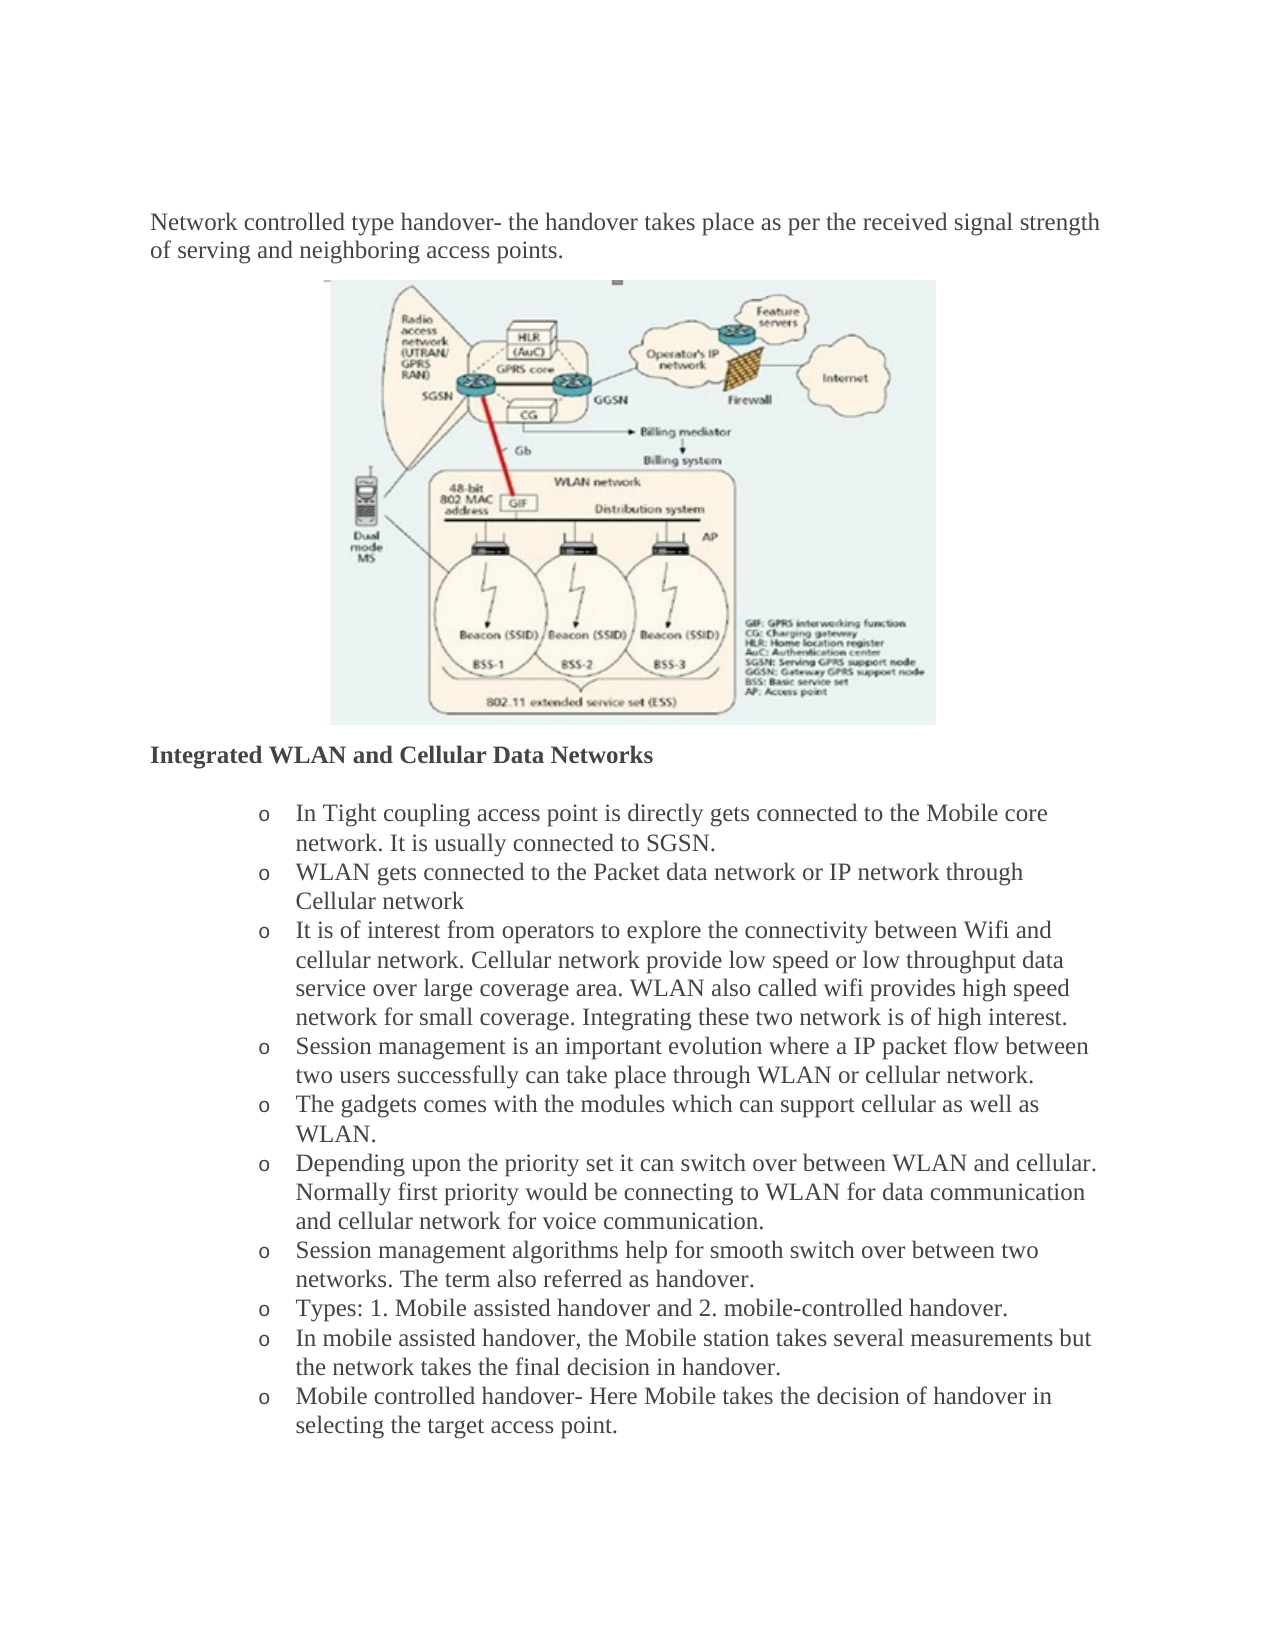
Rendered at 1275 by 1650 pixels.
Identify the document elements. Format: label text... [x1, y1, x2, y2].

text Network controlled type handover- the handover takes place as per the received signal strength of serving and neighboring access points. [150, 207, 1109, 264]
list Session management is an important evolution where a IP packet flow between two users successfully can take place through WLAN or cellular network. [258, 1031, 1109, 1089]
list Session management algorithms help for smooth switch over between two networks. The term also referred as handover. [258, 1235, 1109, 1293]
list Depending upon the priority set it can switch over between WLAN and cellular. Normally first priority would be connecting to WLAN for data communication and cellular network for voice communication. [258, 1148, 1109, 1235]
picture [323, 280, 936, 725]
list Types: 1. Mobile assisted handover and 2. mobile-controlled handover. [258, 1293, 1109, 1323]
list It is of interest from operators to explore the connectivity between Wifi and cellular network. Cellular network provide low speed or low throughput data service over large coverage area. WLAN also called wifi provides high speed network for small coverage. Integrating these two network is of high interest. [258, 915, 1109, 1031]
list The gadgets comes with the modules which can support cellular as well as WLAN. [258, 1089, 1109, 1148]
list In Tight coupling access point is directly gets connected to the Mobile core network. It is usually connected to SGSN. [258, 798, 1109, 857]
text Integrated WLAN and Cellular Data Networks [150, 741, 1109, 769]
list Mobile controlled handover- Here Mobile takes the decision of handover in selecting the target access point. [258, 1381, 1109, 1439]
list WLAN gets connected to the Packet data network or IP network through Cellular network [258, 857, 1109, 915]
list In mobile assisted handover, the Mobile station takes several measurements but the network takes the final decision in handover. [258, 1323, 1109, 1381]
